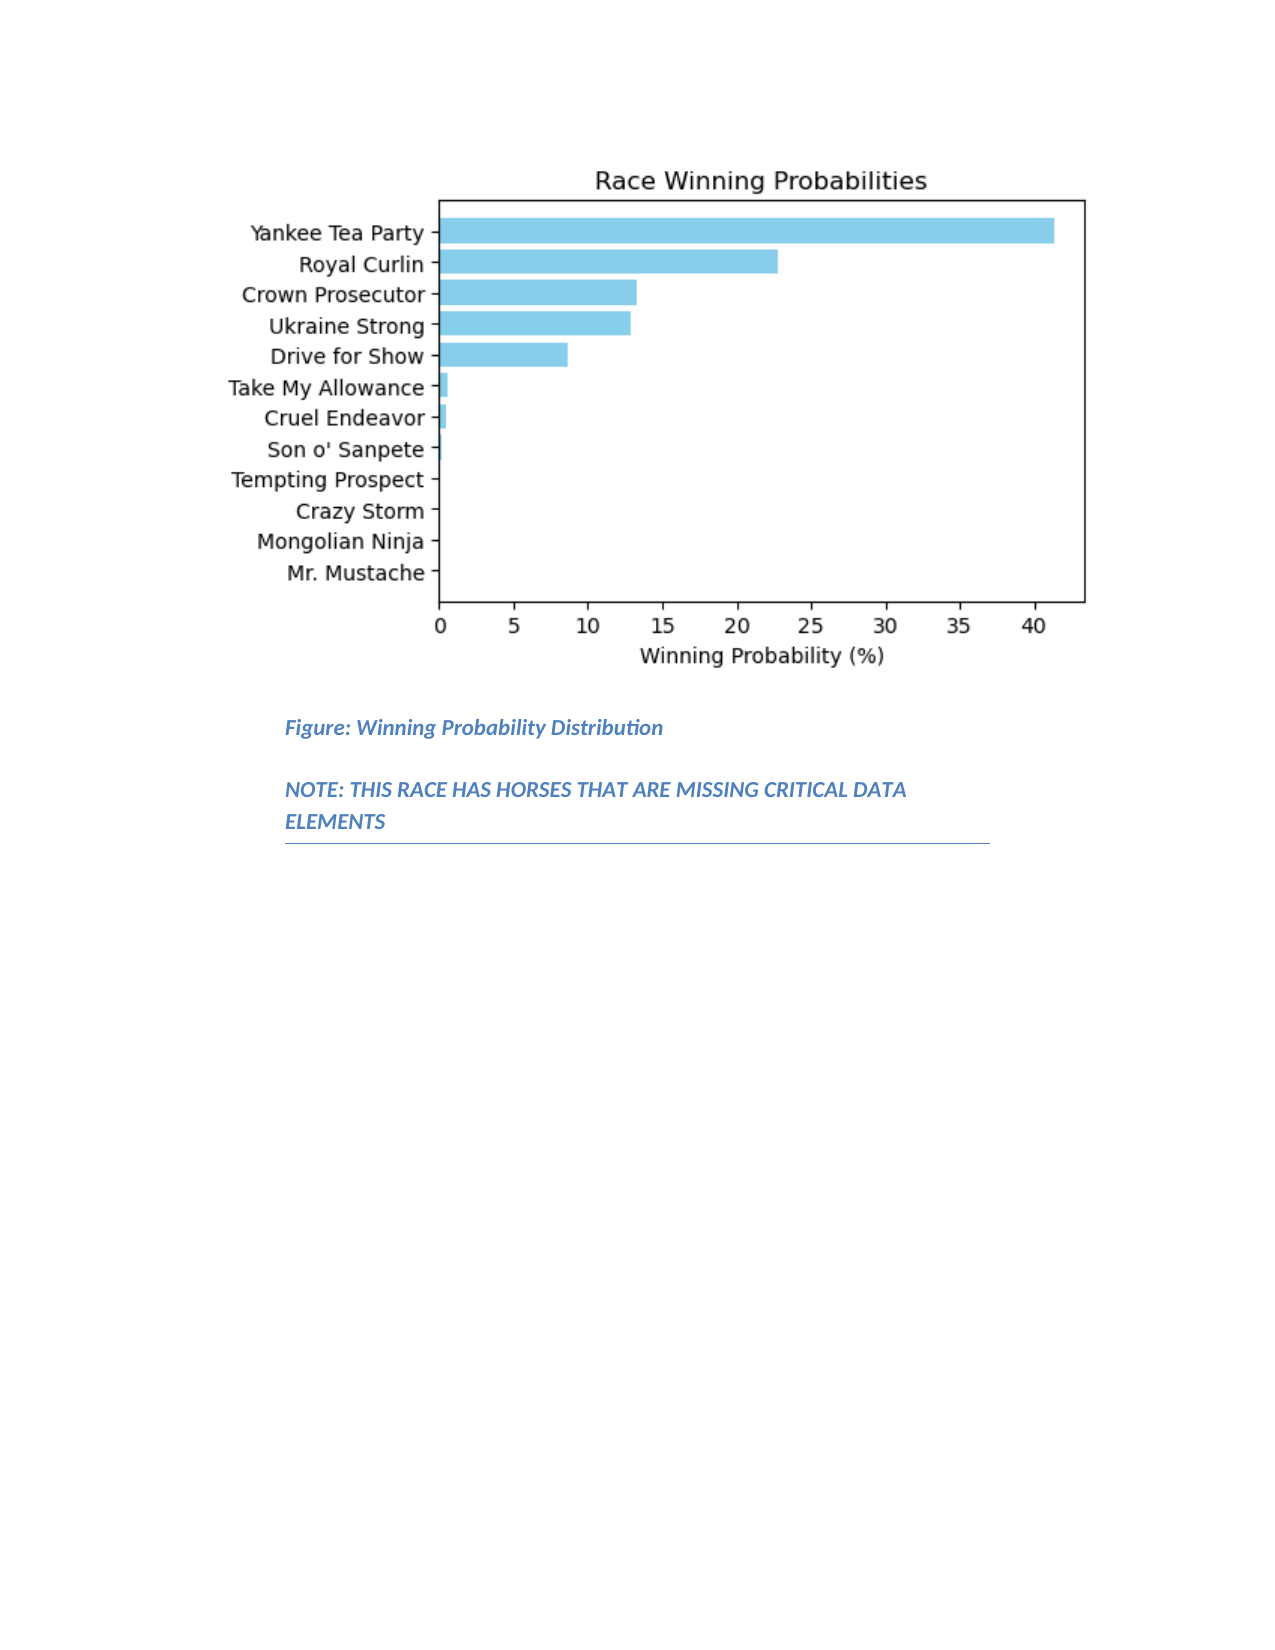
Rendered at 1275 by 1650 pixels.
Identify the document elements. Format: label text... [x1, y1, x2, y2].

picture [206, 150, 1107, 689]
text NOTE: THIS RACE HAS HORSES THAT ARE MISSING CRITICAL DATA ELEMENTS [285, 775, 990, 843]
text Figure: Winning Probability Distribution [285, 713, 990, 742]
